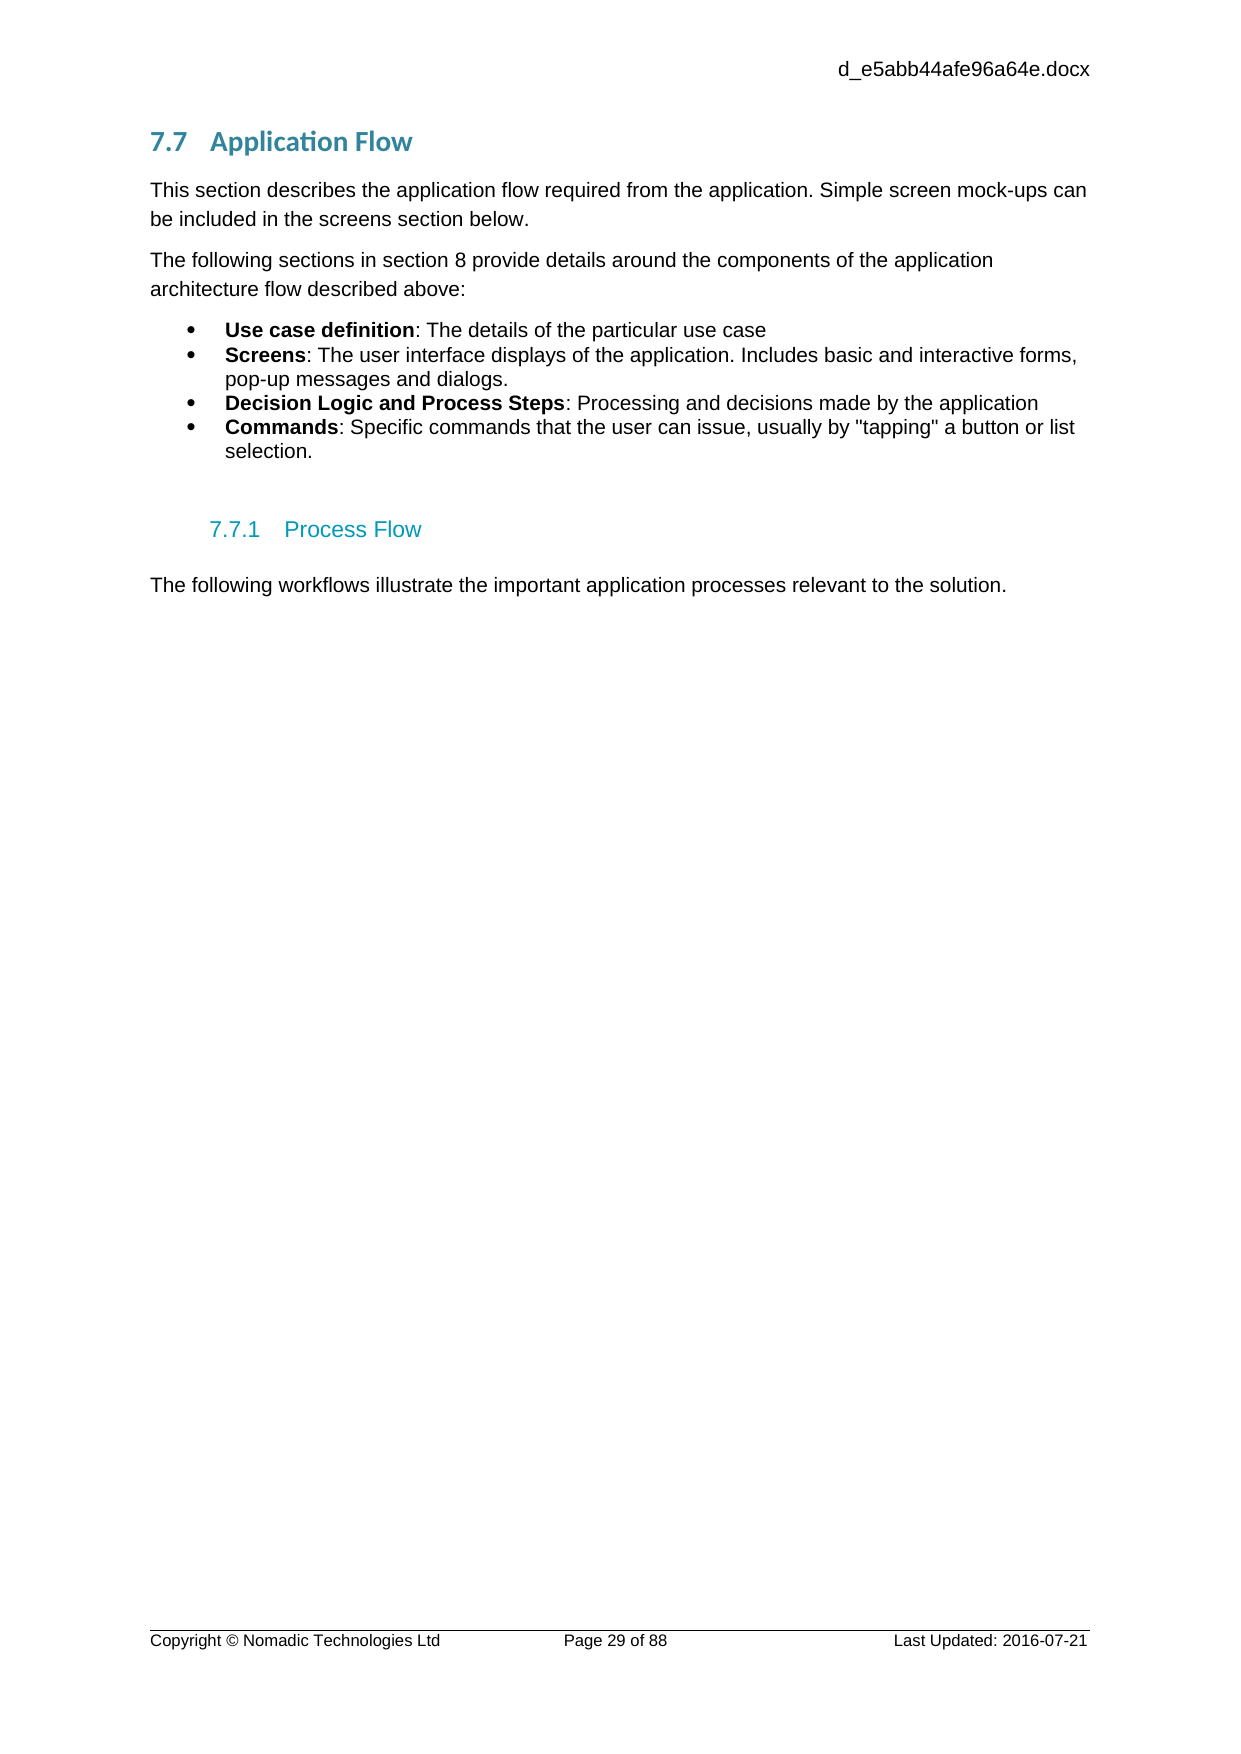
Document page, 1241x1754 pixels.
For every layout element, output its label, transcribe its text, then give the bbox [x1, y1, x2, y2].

subtitle Process Flow [209, 516, 1090, 543]
list Commands: Specific commands that the user can issue, usually by "tapping" a button or list selection. [187, 414, 1090, 462]
text The following sections in section 8 provide details around the components of the application architecture flow described above: [150, 248, 1090, 301]
list Use case definition: The details of the particular use case [187, 318, 1090, 342]
subtitle Application Flow [150, 123, 1090, 159]
text This section describes the application flow required from the application. Simple screen mock-ups can be included in the screens section below. [150, 178, 1090, 231]
list Screens: The user interface displays of the application. Includes basic and interactive forms, pop-up messages and dialogs. [187, 342, 1090, 390]
list Decision Logic and Process Steps: Processing and decisions made by the application [187, 390, 1090, 414]
text The following workflows illustrate the important application processes relevant to the solution. [150, 573, 1090, 597]
